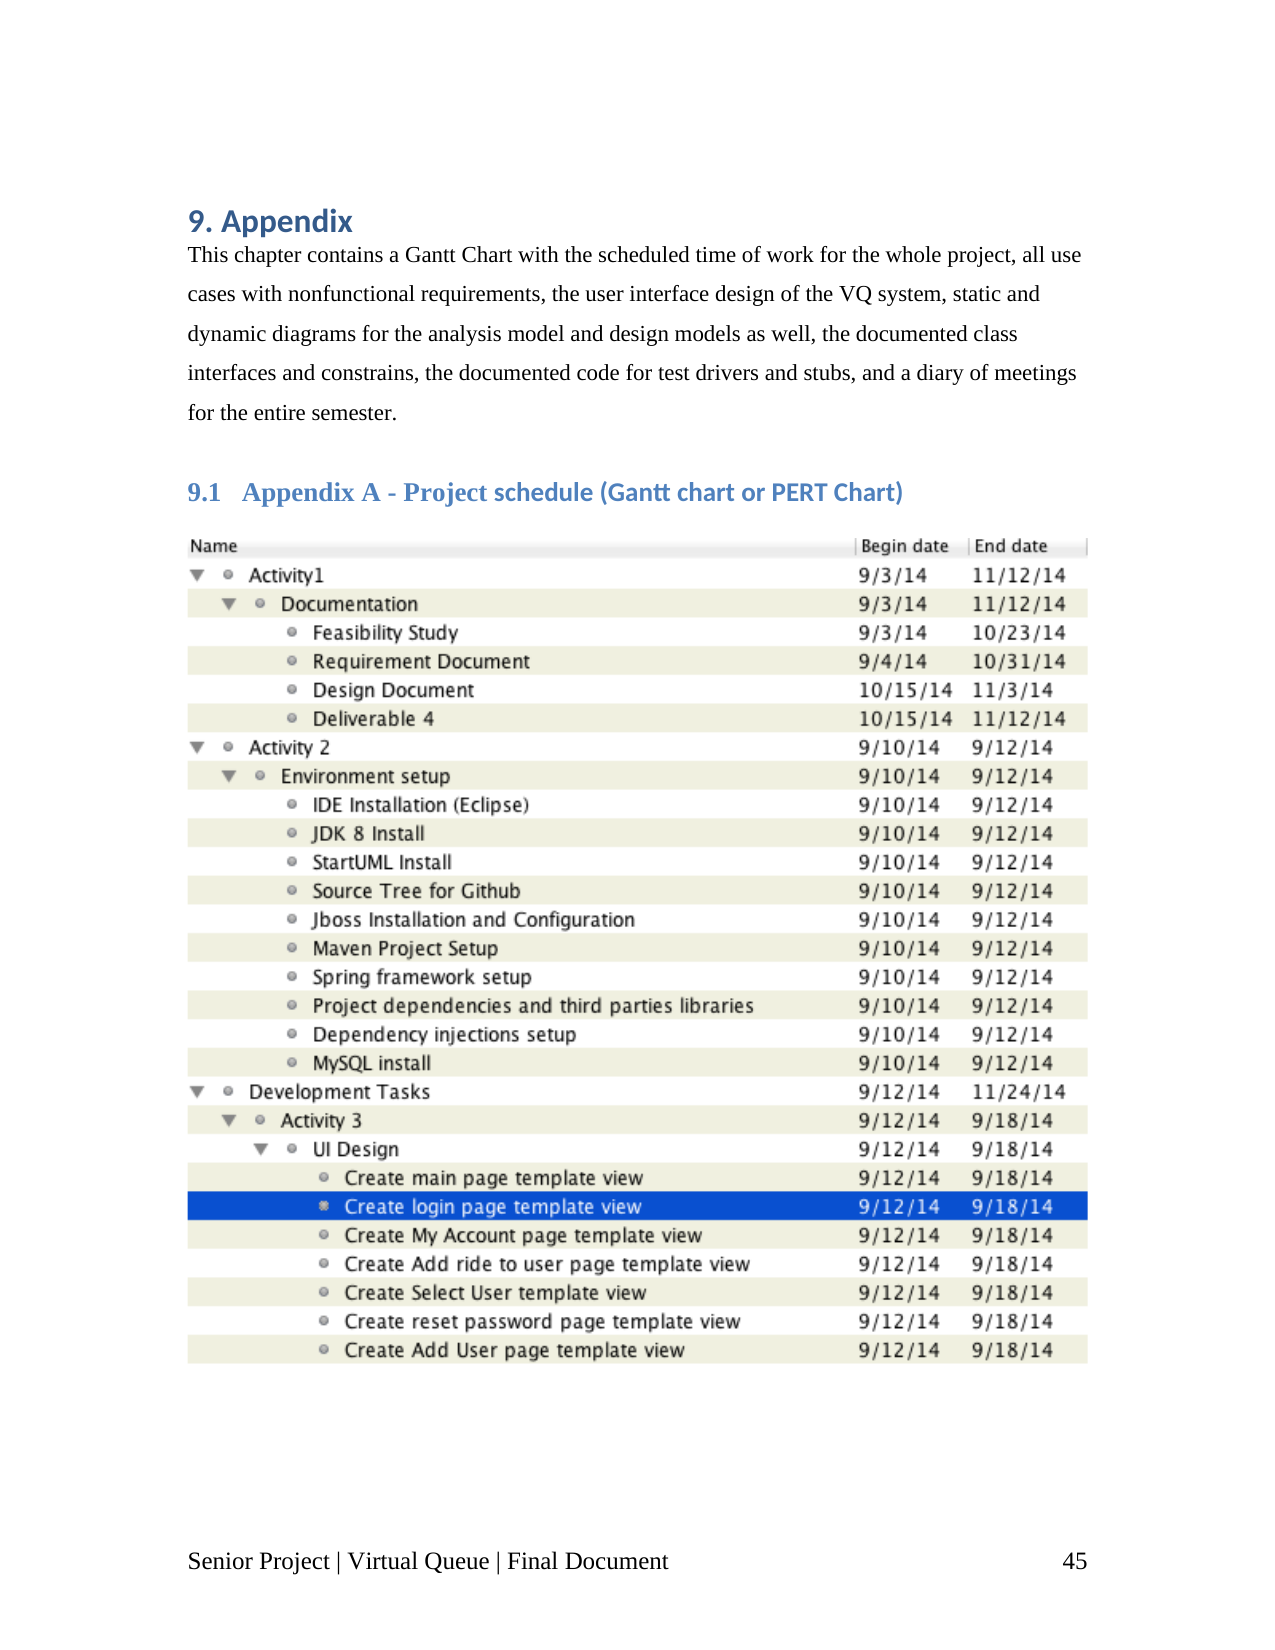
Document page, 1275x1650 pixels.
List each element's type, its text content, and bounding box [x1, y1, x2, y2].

subtitle 9. Appendix [187, 200, 1087, 241]
picture [187, 538, 1088, 1367]
subtitle 9.1 Appendix A - Project schedule (Gantt chart or PERT Chart) [187, 476, 1087, 509]
text This chapter contains a Gantt Chart with the scheduled time of work for the whole project, all use cases with nonfunctional requirements, the user interface design of the VQ system, static and dynamic diagrams for the analysis model and design models as well, the documented class interfaces and constrains, the documented code for test drivers and stubs, and a diary of meetings for the entire semester. [187, 241, 1087, 425]
